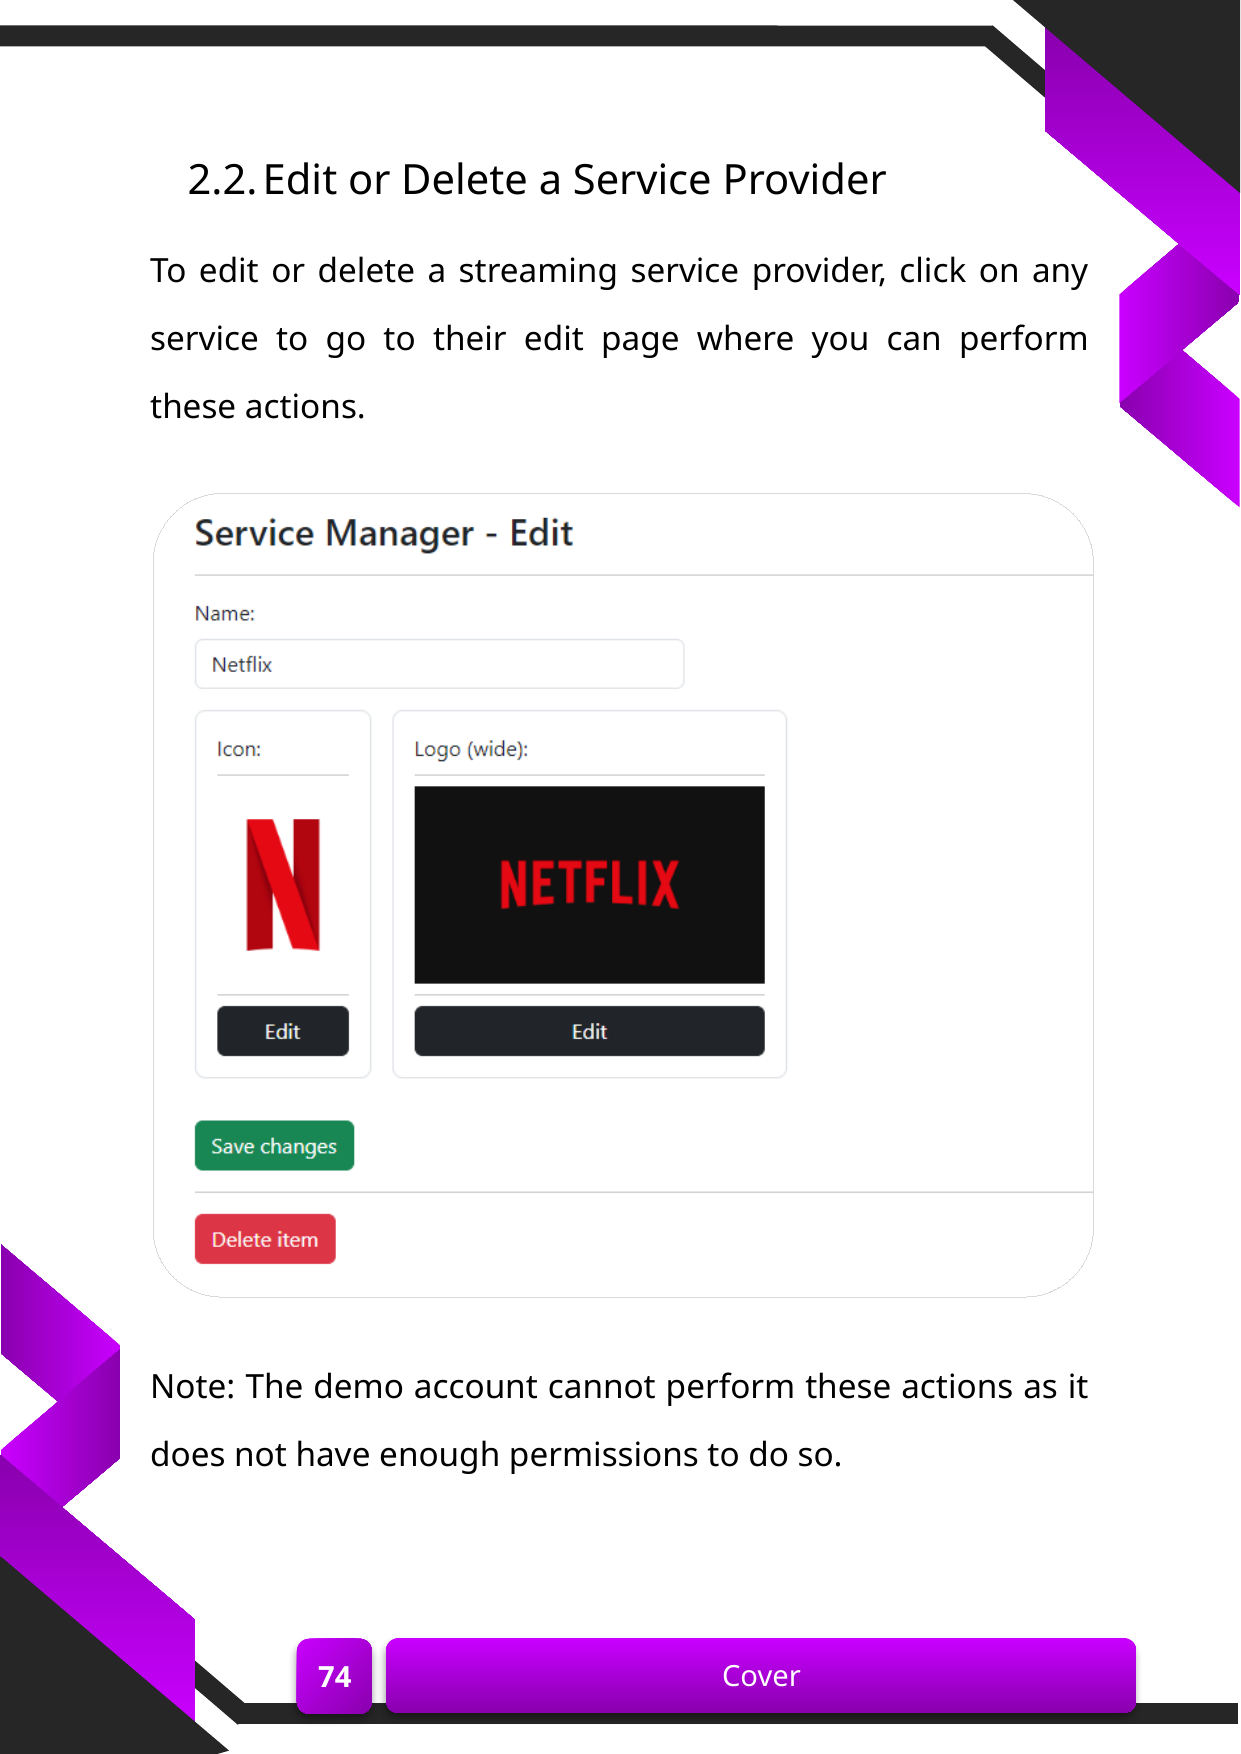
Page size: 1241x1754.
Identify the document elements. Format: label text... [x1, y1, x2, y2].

text To edit or delete a streaming service provider, click on any service to go to their edit page where you can perform these actions. [150, 246, 1090, 428]
picture [153, 493, 1094, 1297]
subtitle Edit or Delete a Service Provider [187, 150, 1090, 207]
text Note: The demo account cannot perform these actions as it does not have enough permissions to do so. [150, 1362, 1090, 1476]
